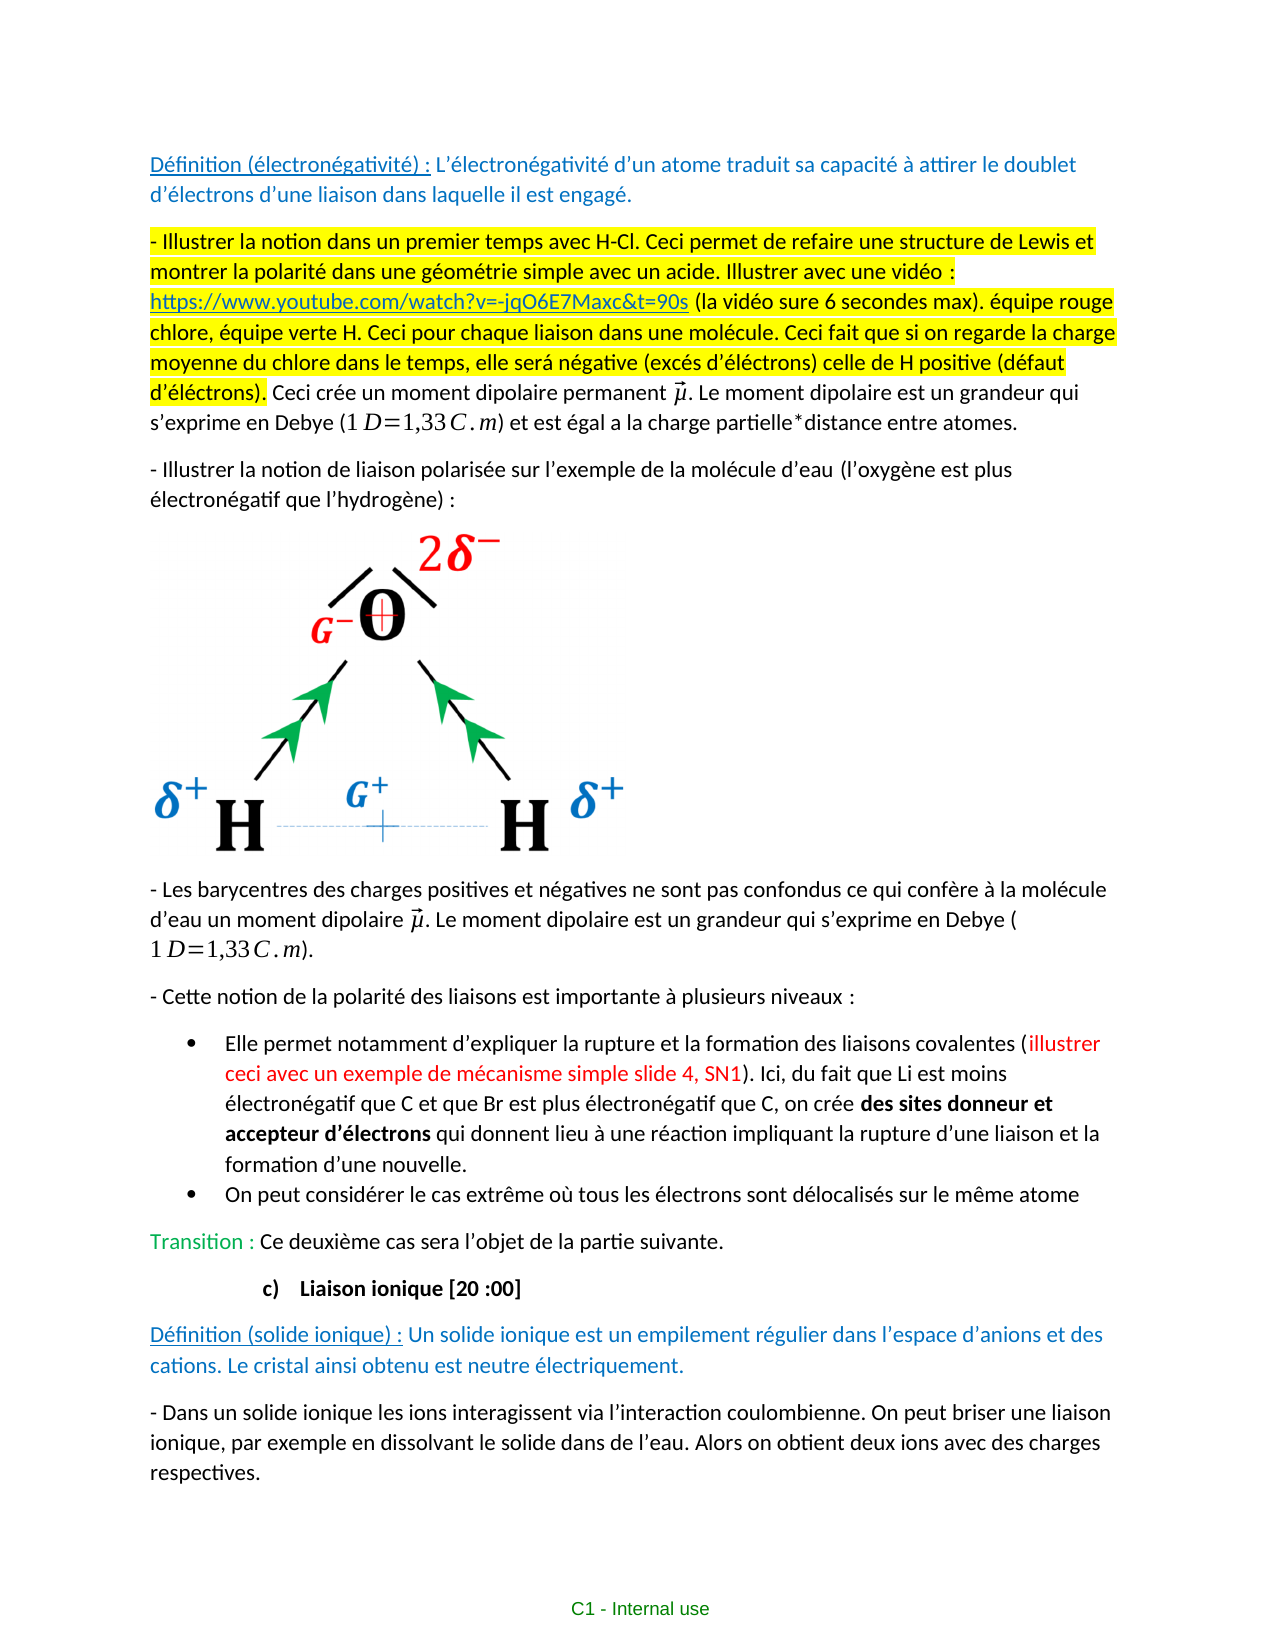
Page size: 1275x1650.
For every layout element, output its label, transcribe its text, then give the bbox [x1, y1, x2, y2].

text - Illustrer la notion de liaison polarisée sur l’exemple de la molécule d’eau (l’oxygène est plus électronégatif que l’hydrogène) : [150, 455, 1125, 513]
text - Dans un solide ionique les ions interagissent via l’interaction coulombienne. On peut briser une liaison ionique, par exemple en dissolvant le solide dans de l’eau. Alors on obtient deux ions avec des charges respectives. [150, 1398, 1125, 1486]
list Elle permet notamment d’expliquer la rupture et la formation des liaisons covalentes (illustrer ceci avec un exemple de mécanisme simple slide 4, SN1). Ici, du fait que Li est moins électronégatif que C et que Br est plus électronégatif que C, on crée des sites donneur et accepteur d’électrons qui donnent lieu à une réaction impliquant la rupture d’une liaison et la formation d’une nouvelle. [187, 1029, 1125, 1178]
text - Cette notion de la polarité des liaisons est importante à plusieurs niveaux : [150, 982, 1125, 1010]
list On peut considérer le cas extrême où tous les électrons sont délocalisés sur le même atome [187, 1180, 1125, 1208]
text Transition : Ce deuxième cas sera l’objet de la partie suivante. [150, 1227, 1125, 1255]
text - Les barycentres des charges positives et négatives ne sont pas confondus ce qui confère à la molécule d’eau un moment dipolaire . Le moment dipolaire est un grandeur qui s’exprime en Debye (). [150, 875, 1125, 963]
text Définition (solide ionique) : Un solide ionique est un empilement régulier dans l’espace d’anions et des cations. Le cristal ainsi obtenu est neutre électriquement. [150, 1321, 1125, 1379]
picture [150, 532, 626, 856]
text Définition (électronégativité) : L’électronégativité d’un atome traduit sa capacité à attirer le doublet d’électrons d’une liaison dans laquelle il est engagé. [150, 150, 1125, 208]
list Liaison ionique [20 :00] [262, 1274, 1125, 1302]
text - Illustrer la notion dans un premier temps avec H-Cl. Ceci permet de refaire une structure de Lewis et montrer la polarité dans une géométrie simple avec un acide. Illustrer avec une vidéo : https://www.youtube.com/watch?v=-jqO6E7Maxc&t=90s (la vidéo sure 6 secondes max). équipe rouge chlore, équipe verte H. Ceci pour chaque liaison dans une molécule. Ceci fait que si on regarde la charge moyenne du chlore dans le temps, elle será négative (excés d’éléctrons) celle de H positive (défaut d’éléctrons). Ceci crée un moment dipolaire permanent . Le moment dipolaire est un grandeur qui s’exprime en Debye () et est égal a la charge partielle*distance entre atomes. [150, 227, 1125, 436]
